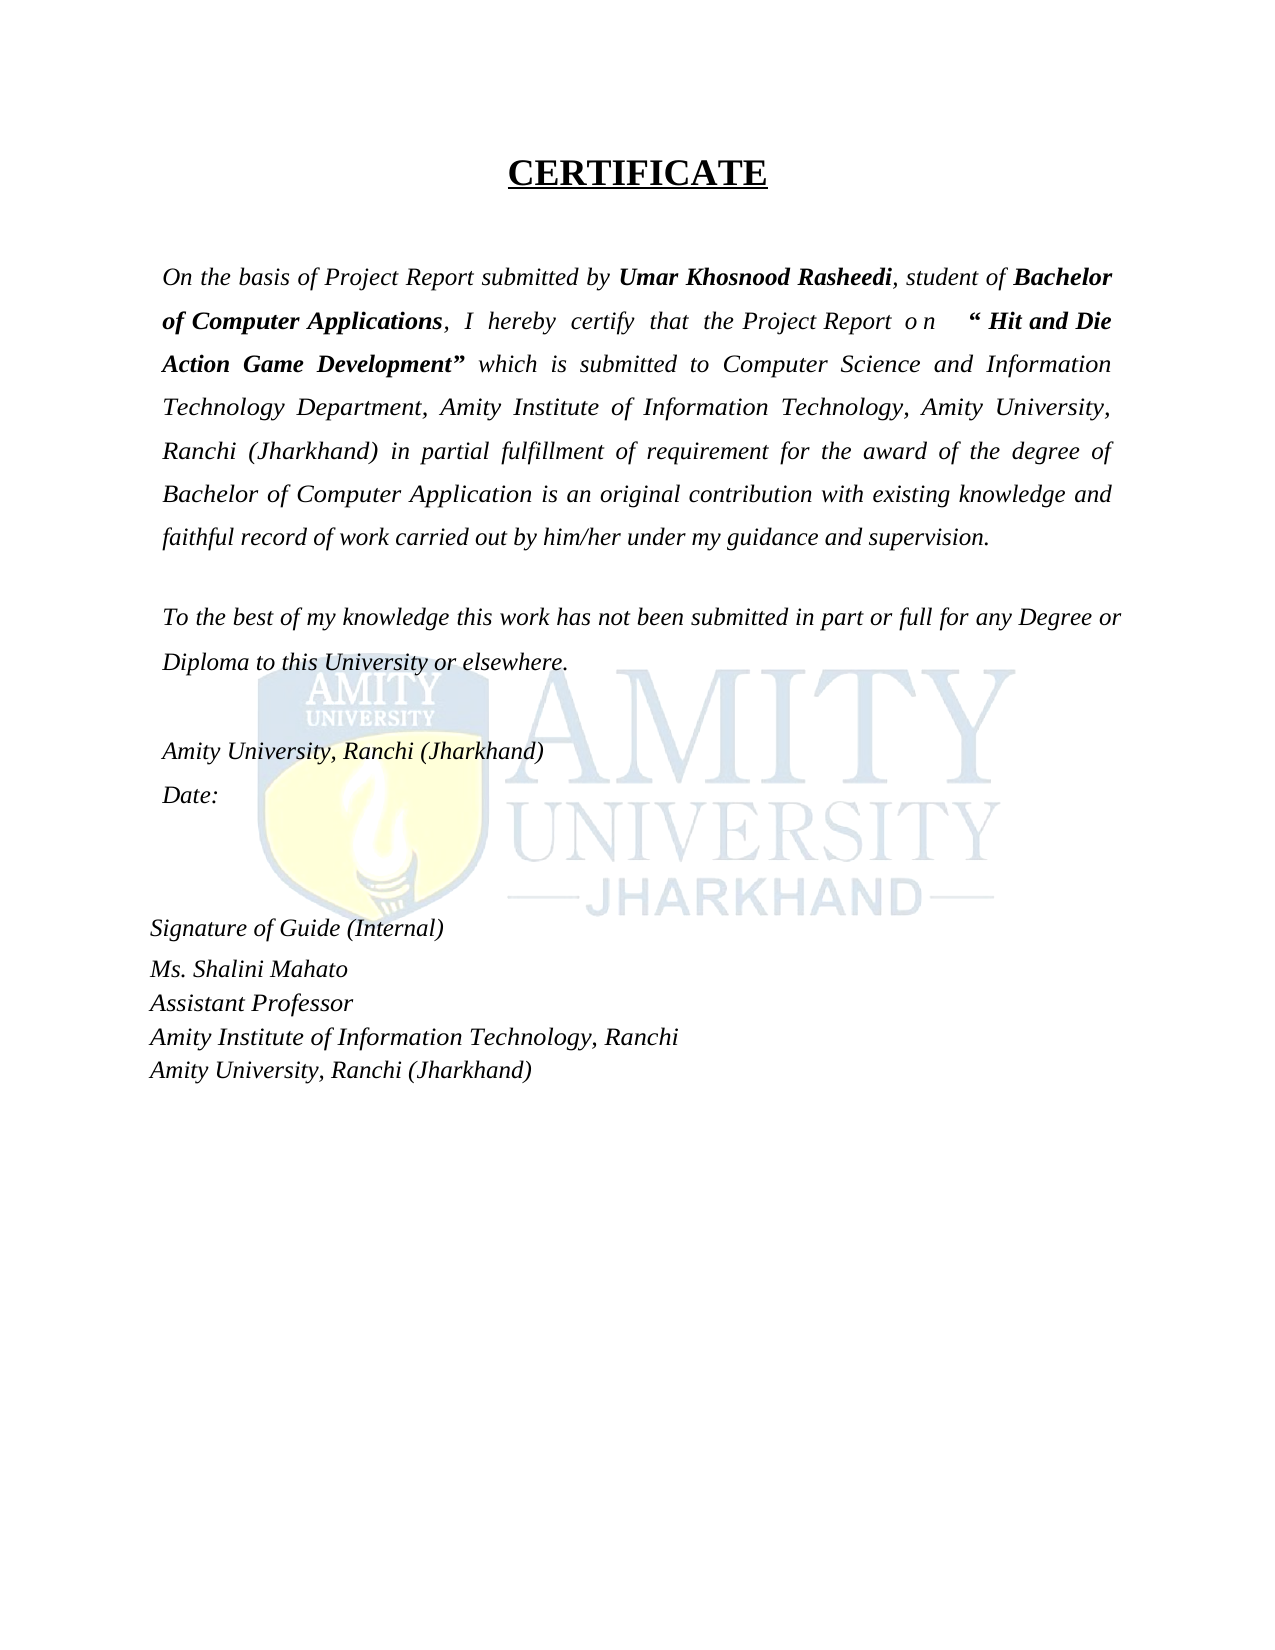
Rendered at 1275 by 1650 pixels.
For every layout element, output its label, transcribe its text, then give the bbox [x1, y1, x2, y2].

text To the best of my knowledge this work has not been submitted in part or full for any Degree or Diploma to this University or elsewhere. [162, 602, 1125, 676]
text Date: [162, 780, 1125, 809]
text Assistant Professor [150, 988, 1125, 1017]
text CERTIFICATE [150, 150, 1125, 193]
text Amity University, Ranchi (Jharkhand) [162, 736, 1125, 765]
text Amity Institute of Information Technology, Ranchi [150, 1022, 1125, 1050]
text Ms. Shalini Mahato [150, 942, 1093, 983]
text Amity University, Ranchi (Jharkhand) [150, 1055, 1125, 1084]
text On the basis of Project Report submitted by Umar Khosnood Rasheedi, student of Bachelor of Computer Applications, I hereby certify that the Project Report on “ Hit and Die Action Game Development” which is submitted to Computer Science and Information Technology Department, Amity Institute of Information Technology, Amity University, Ranchi (Jharkhand) in partial fulfillment of requirement for the award of the degree of Bachelor of Computer Application is an original contribution with existing knowledge and faithful record of work carried out by him/her under my guidance and supervision. [162, 262, 1114, 551]
text Signature of Guide (Internal) [150, 902, 1093, 942]
